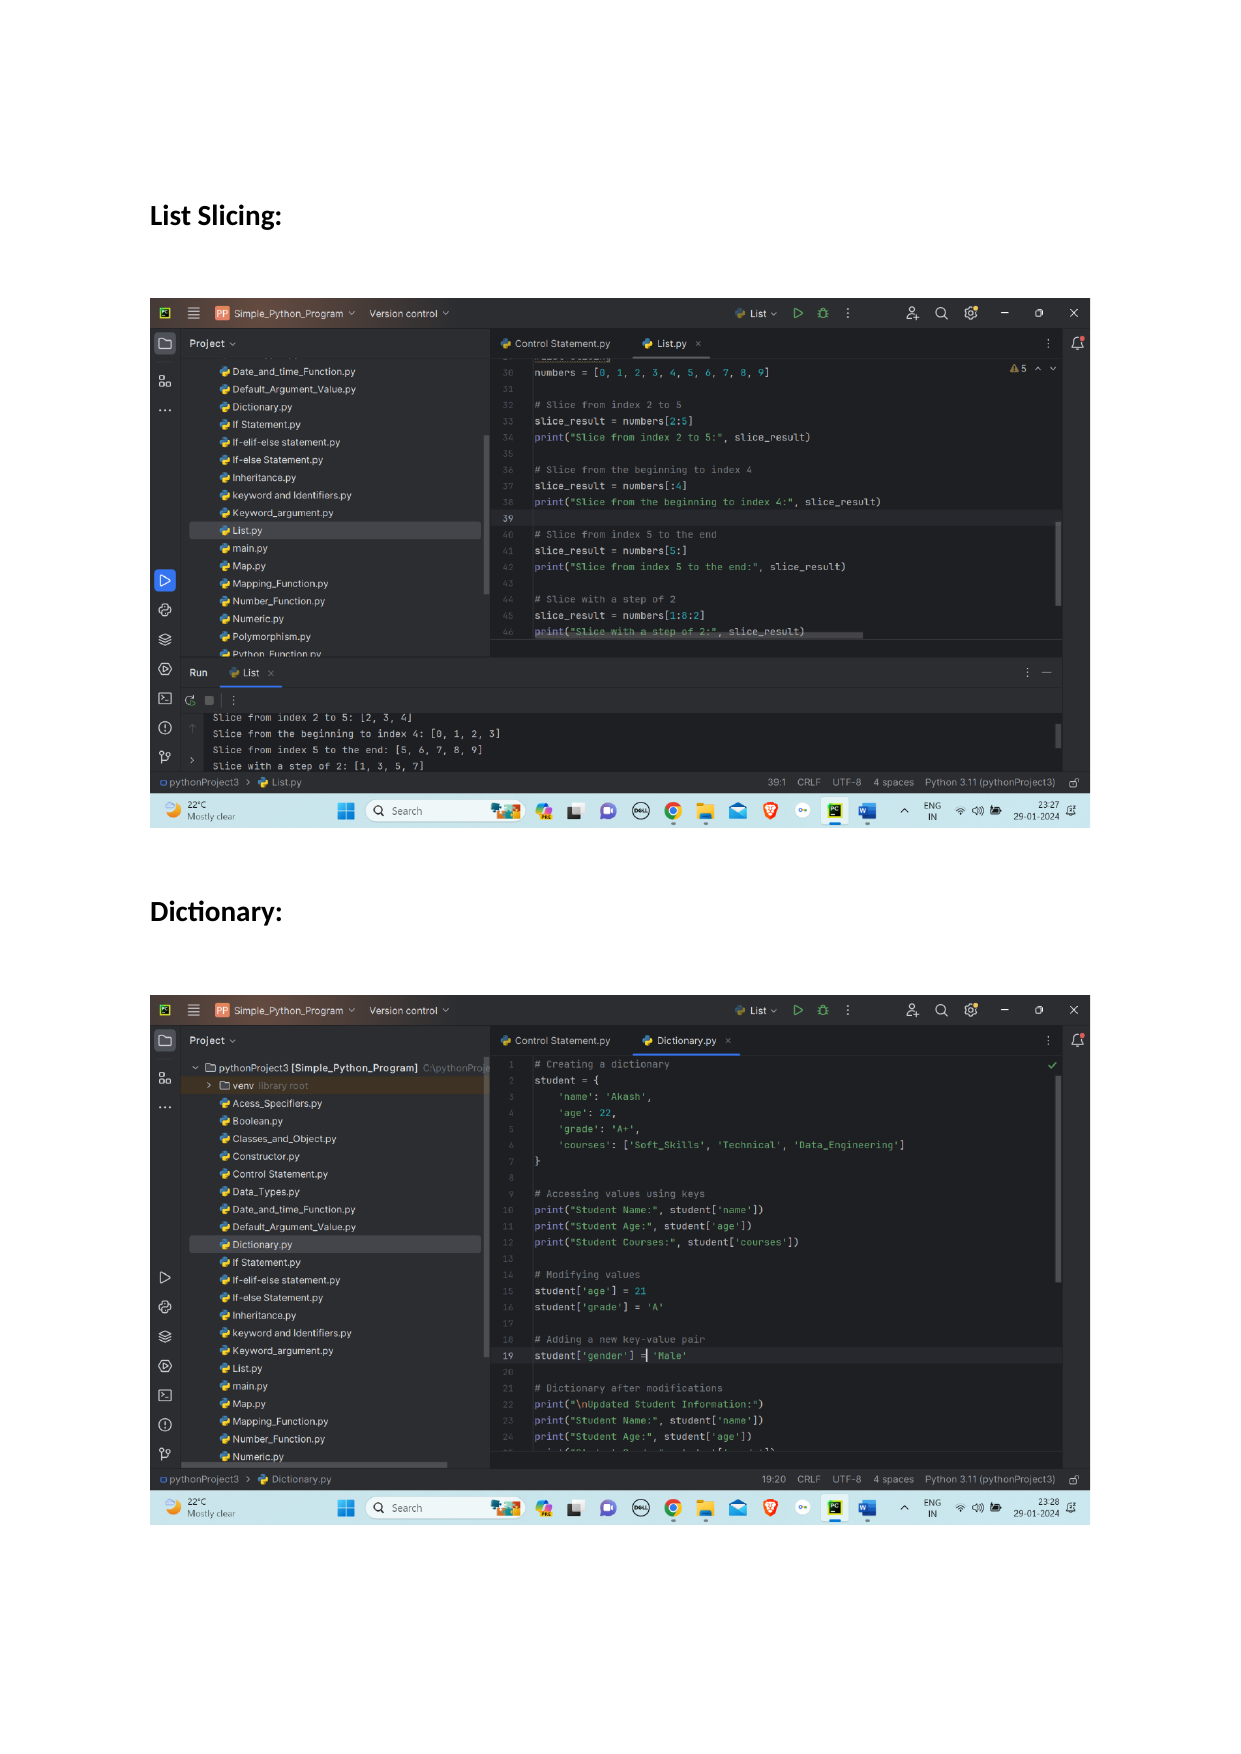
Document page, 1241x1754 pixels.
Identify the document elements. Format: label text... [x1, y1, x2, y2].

picture [150, 298, 1091, 828]
text Dictionary: [150, 893, 1090, 929]
picture [150, 995, 1091, 1525]
text List Slicing: [150, 197, 1090, 232]
